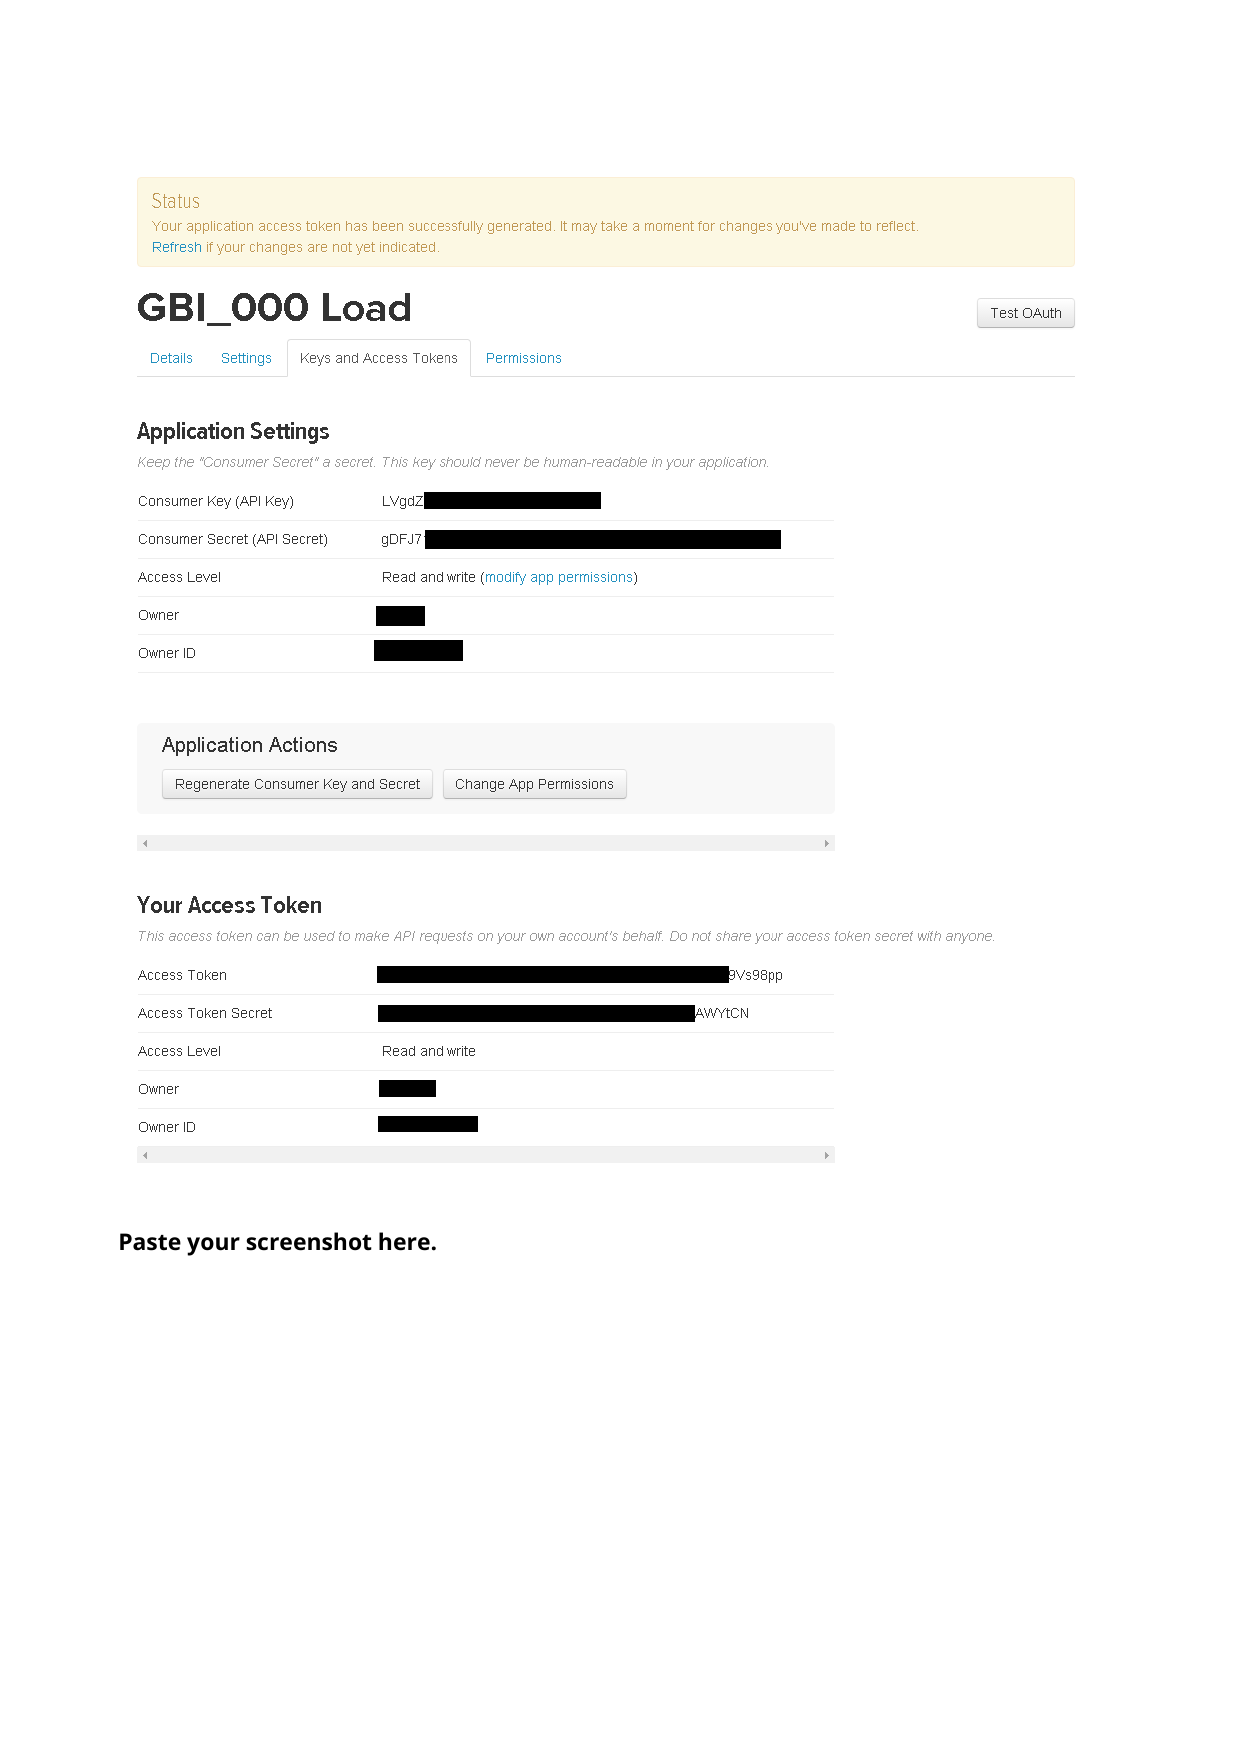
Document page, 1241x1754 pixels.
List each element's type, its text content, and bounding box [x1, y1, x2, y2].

picture [118, 168, 1100, 1171]
text Paste your screenshot here. [118, 1226, 1106, 1258]
